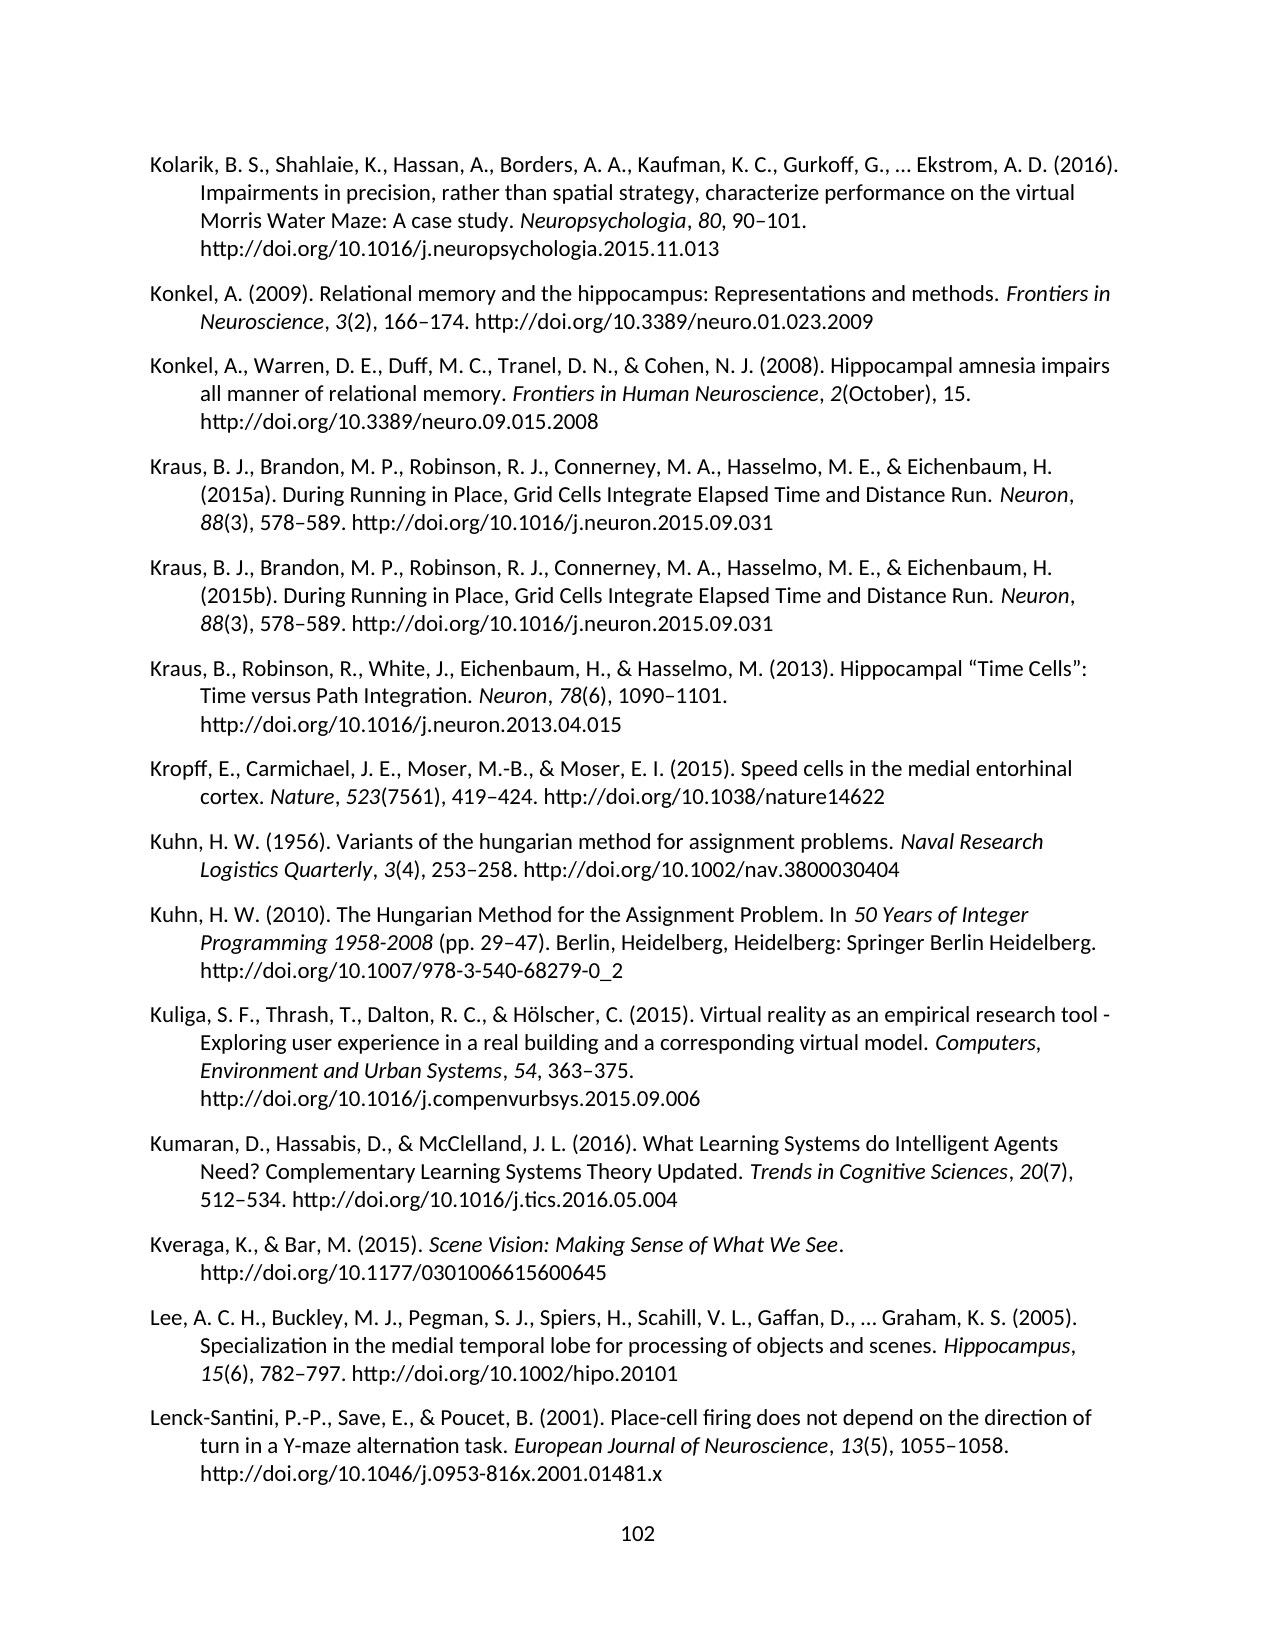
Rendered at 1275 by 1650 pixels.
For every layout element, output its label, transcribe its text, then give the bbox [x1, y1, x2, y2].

text Kropff, E., Carmichael, J. E., Moser, M.-B., & Moser, E. I. (2015). Speed cells in the medial entorhinal cortex. Nature, 523(7561), 419–424. http://doi.org/10.1038/nature14622 [150, 754, 1125, 810]
text Kveraga, K., & Bar, M. (2015). Scene Vision: Making Sense of What We See. http://doi.org/10.1177/0301006615600645 [150, 1230, 1125, 1286]
text Kuhn, H. W. (2010). The Hungarian Method for the Assignment Problem. In 50 Years of Integer Programming 1958-2008 (pp. 29–47). Berlin, Heidelberg, Heidelberg: Springer Berlin Heidelberg. http://doi.org/10.1007/978-3-540-68279-0_2 [150, 900, 1125, 984]
text Kuhn, H. W. (1956). Variants of the hungarian method for assignment problems. Naval Research Logistics Quarterly, 3(4), 253–258. http://doi.org/10.1002/nav.3800030404 [150, 827, 1125, 883]
text Lenck-Santini, P.-P., Save, E., & Poucet, B. (2001). Place-cell firing does not depend on the direction of turn in a Y-maze alternation task. European Journal of Neuroscience, 13(5), 1055–1058. http://doi.org/10.1046/j.0953-816x.2001.01481.x [150, 1403, 1125, 1487]
text Konkel, A., Warren, D. E., Duff, M. C., Tranel, D. N., & Cohen, N. J. (2008). Hippocampal amnesia impairs all manner of relational memory. Frontiers in Human Neuroscience, 2(October), 15. http://doi.org/10.3389/neuro.09.015.2008 [150, 351, 1125, 436]
text Lee, A. C. H., Buckley, M. J., Pegman, S. J., Spiers, H., Scahill, V. L., Gaffan, D., … Graham, K. S. (2005). Specialization in the medial temporal lobe for processing of objects and scenes. Hippocampus, 15(6), 782–797. http://doi.org/10.1002/hipo.20101 [150, 1303, 1125, 1387]
text Kraus, B. J., Brandon, M. P., Robinson, R. J., Connerney, M. A., Hasselmo, M. E., & Eichenbaum, H. (2015a). During Running in Place, Grid Cells Integrate Elapsed Time and Distance Run. Neuron, 88(3), 578–589. http://doi.org/10.1016/j.neuron.2015.09.031 [150, 452, 1125, 536]
text Kumaran, D., Hassabis, D., & McClelland, J. L. (2016). What Learning Systems do Intelligent Agents Need? Complementary Learning Systems Theory Updated. Trends in Cognitive Sciences, 20(7), 512–534. http://doi.org/10.1016/j.tics.2016.05.004 [150, 1129, 1125, 1213]
text Kraus, B. J., Brandon, M. P., Robinson, R. J., Connerney, M. A., Hasselmo, M. E., & Eichenbaum, H. (2015b). During Running in Place, Grid Cells Integrate Elapsed Time and Distance Run. Neuron, 88(3), 578–589. http://doi.org/10.1016/j.neuron.2015.09.031 [150, 553, 1125, 637]
text Kolarik, B. S., Shahlaie, K., Hassan, A., Borders, A. A., Kaufman, K. C., Gurkoff, G., … Ekstrom, A. D. (2016). Impairments in precision, rather than spatial strategy, characterize performance on the virtual Morris Water Maze: A case study. Neuropsychologia, 80, 90–101. http://doi.org/10.1016/j.neuropsychologia.2015.11.013 [150, 150, 1125, 262]
text Kraus, B., Robinson, R., White, J., Eichenbaum, H., & Hasselmo, M. (2013). Hippocampal “Time Cells”: Time versus Path Integration. Neuron, 78(6), 1090–1101. http://doi.org/10.1016/j.neuron.2013.04.015 [150, 654, 1125, 738]
text Kuliga, S. F., Thrash, T., Dalton, R. C., & Hölscher, C. (2015). Virtual reality as an empirical research tool - Exploring user experience in a real building and a corresponding virtual model. Computers, Environment and Urban Systems, 54, 363–375. http://doi.org/10.1016/j.compenvurbsys.2015.09.006 [150, 1001, 1125, 1113]
text Konkel, A. (2009). Relational memory and the hippocampus: Representations and methods. Frontiers in Neuroscience, 3(2), 166–174. http://doi.org/10.3389/neuro.01.023.2009 [150, 279, 1125, 335]
